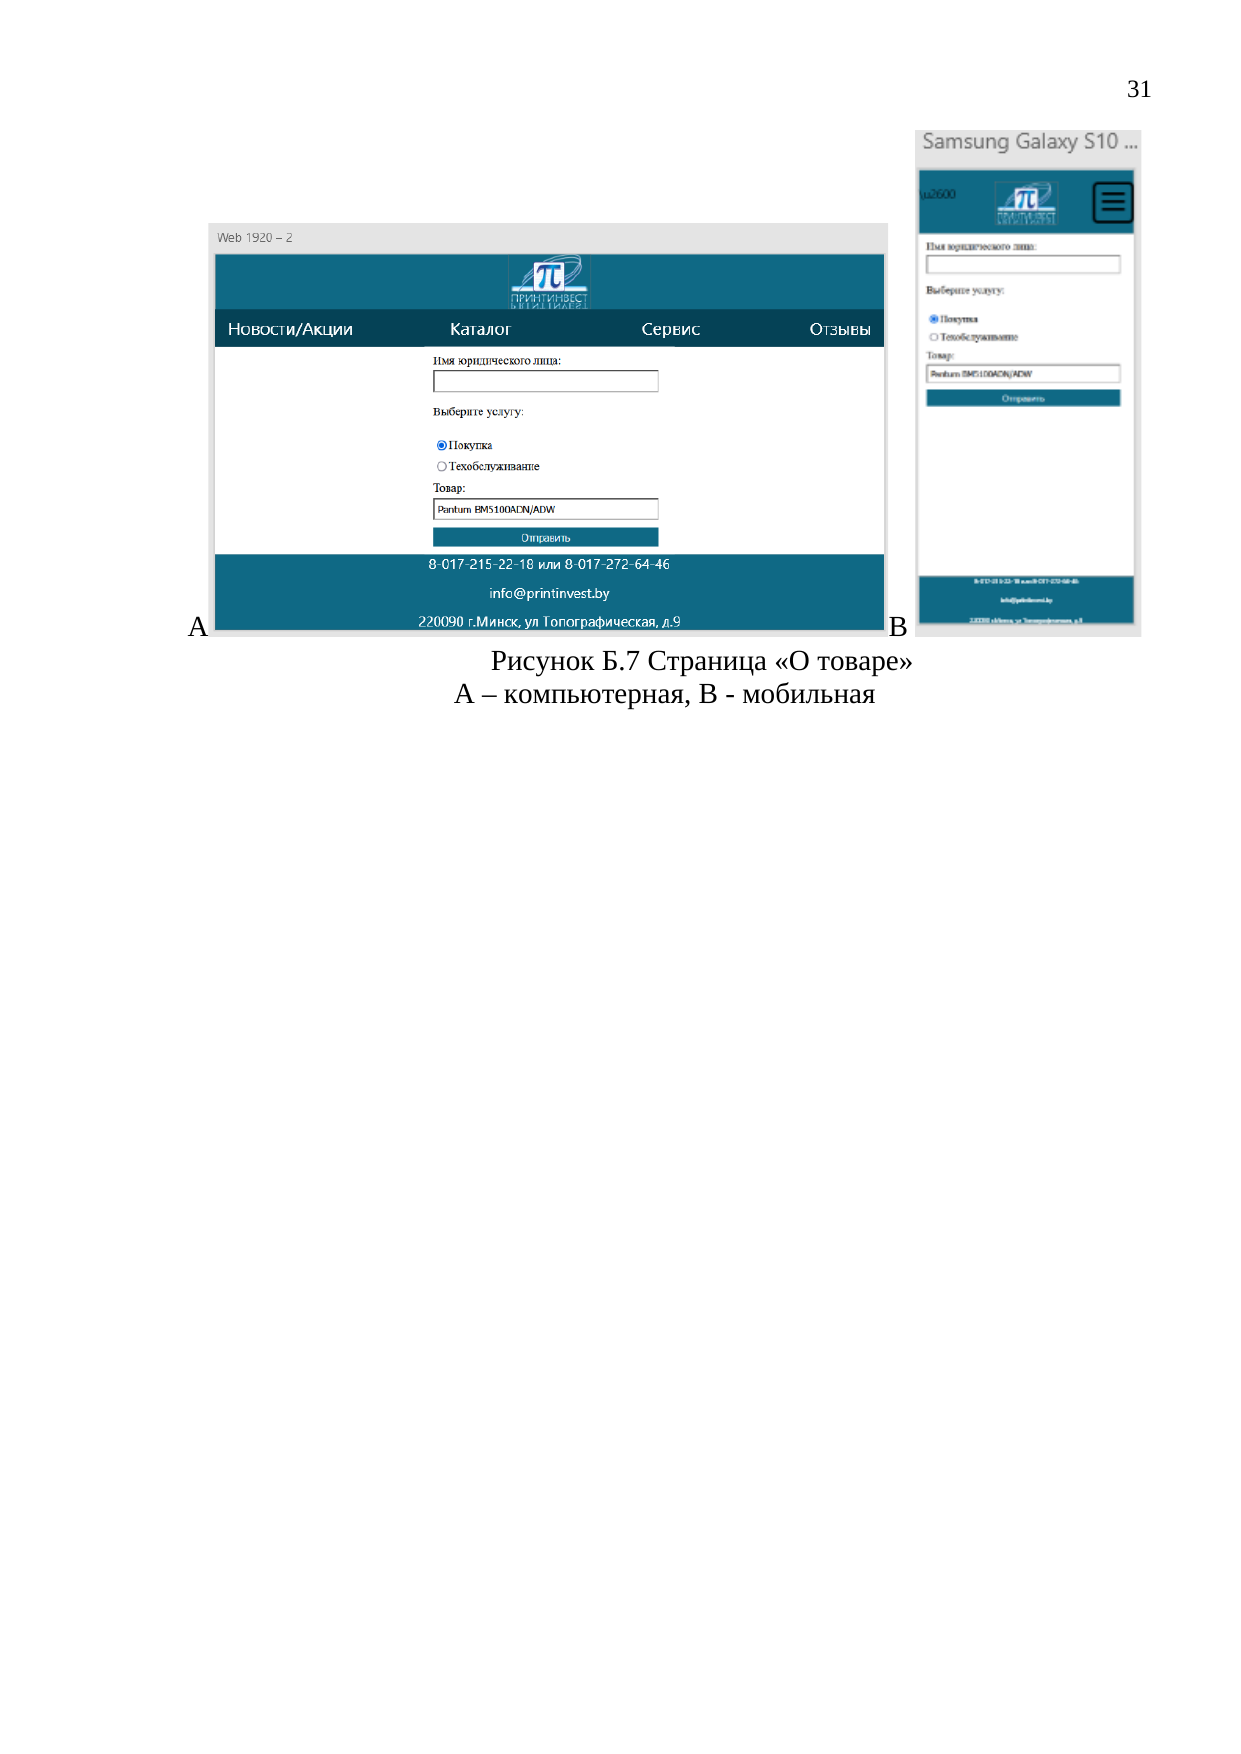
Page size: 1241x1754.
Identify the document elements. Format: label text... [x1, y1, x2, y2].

text A – компьютерная, B - мобильная [177, 677, 1152, 710]
text Рисунок Б.7 Страница «О товаре» [177, 643, 1152, 677]
picture [915, 130, 1142, 637]
picture [208, 223, 889, 637]
